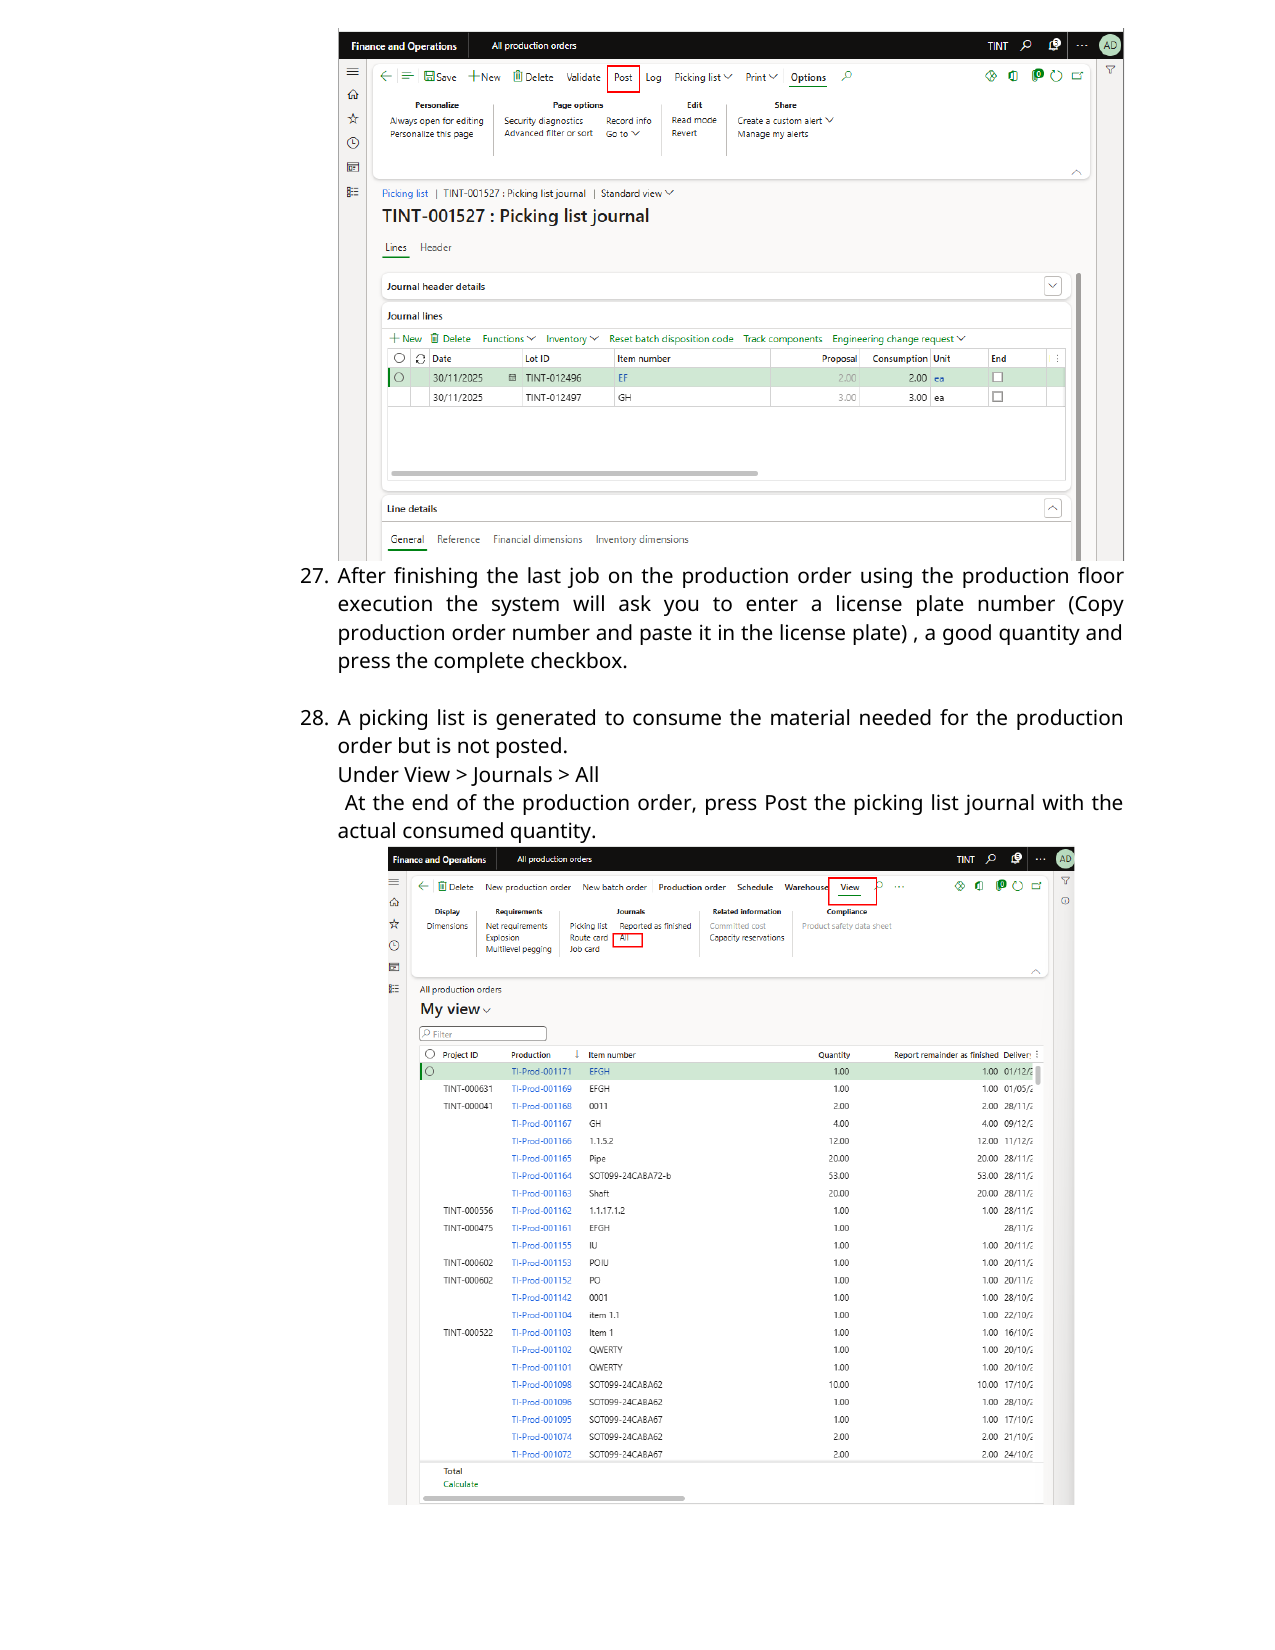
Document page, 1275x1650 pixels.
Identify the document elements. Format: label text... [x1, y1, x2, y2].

text Under View > Journals > All [337, 760, 1125, 788]
text At the end of the production order, press Post the picking list journal with the actual consumed quantity. [337, 788, 1125, 845]
list A picking list is generated to consume the material needed for the production order but is not posted. [300, 703, 1125, 760]
picture [338, 28, 1125, 561]
picture [388, 845, 1075, 1505]
list After finishing the last job on the production order using the production floor execution the system will ask you to enter a license plate number (Copy production order number and paste it in the license plate) , a good quantity and press the complete checkbox. [300, 561, 1125, 674]
